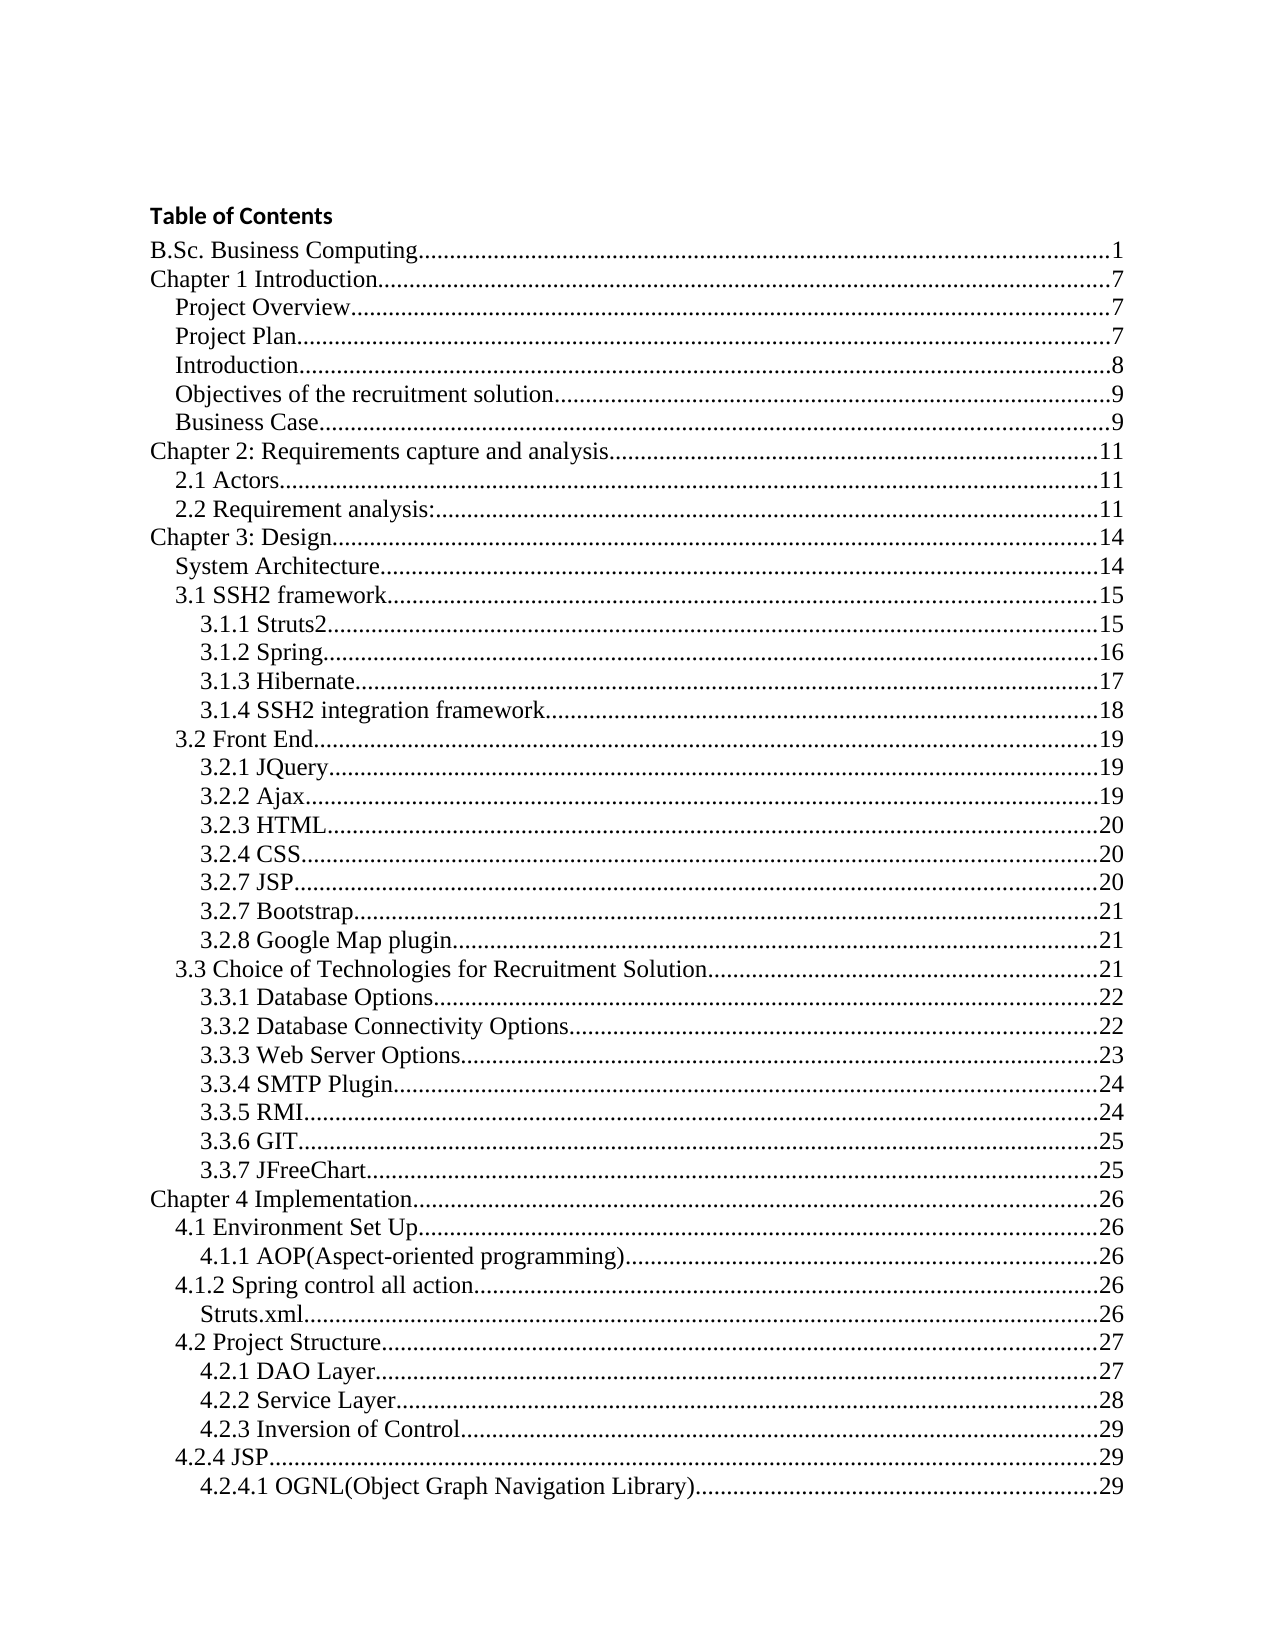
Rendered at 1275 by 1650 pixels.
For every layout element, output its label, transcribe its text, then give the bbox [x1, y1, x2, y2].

text 3.3.1 Database Options 22 [200, 982, 1125, 1011]
text 3.3.4 SMTP Plugin 24 [200, 1069, 1125, 1097]
text 3.2.7 Bootstrap 21 [200, 896, 1125, 925]
text Project Overview 7 [175, 292, 1125, 321]
text 3.2.1 JQuery 19 [200, 752, 1125, 781]
text 4.1.2 Spring control all action 26 [175, 1270, 1125, 1299]
text 3.2.4 CSS 20 [200, 839, 1125, 867]
text 3.2.8 Google Map plugin 21 [200, 925, 1125, 954]
text 4.1.1 AOP(Aspect-oriented programming) 26 [200, 1241, 1125, 1270]
text 4.2.3 Inversion of Control 29 [200, 1414, 1125, 1442]
text 4.2.4 JSP 29 [175, 1442, 1125, 1471]
text Chapter 1 Introduction 7 [150, 264, 1125, 292]
text 3.2 Front End 19 [175, 724, 1125, 752]
text 3.2.3 HTML 20 [200, 810, 1125, 839]
text 3.2.2 Ajax 19 [200, 781, 1125, 810]
text 3.2.7 JSP 20 [200, 867, 1125, 896]
text 2.2 Requirement analysis: 11 [175, 494, 1125, 522]
text 3.1 SSH2 framework 15 [175, 580, 1125, 609]
text Chapter 4 Implementation 26 [150, 1184, 1125, 1212]
text System Architecture 14 [175, 551, 1125, 580]
text 3.3.5 RMI 24 [200, 1097, 1125, 1126]
text 4.2.4.1 OGNL(Object Graph Navigation Library) 29 [200, 1471, 1125, 1500]
text Chapter 2: Requirements capture and analysis 11 [150, 436, 1125, 465]
text 4.2.2 Service Layer 28 [200, 1385, 1125, 1414]
text Project Plan 7 [175, 321, 1125, 350]
text 4.1 Environment Set Up 26 [175, 1212, 1125, 1241]
text 3.1.1 Struts2 15 [200, 609, 1125, 637]
text 3.3.3 Web Server Options 23 [200, 1040, 1125, 1069]
text 3.1.4 SSH2 integration framework 18 [200, 695, 1125, 724]
text 3.3.2 Database Connectivity Options 22 [200, 1011, 1125, 1040]
text 3.3.7 JFreeChart 25 [200, 1155, 1125, 1184]
text 4.2 Project Structure 27 [175, 1327, 1125, 1356]
text Chapter 3: Design 14 [150, 522, 1125, 551]
text 3.1.2 Spring 16 [200, 637, 1125, 666]
text 3.3 Choice of Technologies for Recruitment Solution 21 [175, 954, 1125, 982]
text 4.2.1 DAO Layer 27 [200, 1356, 1125, 1385]
text 3.3.6 GIT 25 [200, 1126, 1125, 1155]
text Objectives of the recruitment solution 9 [175, 379, 1125, 407]
subtitle Table of Contents [150, 200, 1125, 231]
text Struts.xml 26 [200, 1299, 1125, 1327]
text 3.1.3 Hibernate 17 [200, 666, 1125, 695]
text Introduction 8 [175, 350, 1125, 379]
text B.Sc. Business Computing 1 [150, 235, 1125, 264]
text 2.1 Actors 11 [175, 465, 1125, 494]
text Business Case 9 [175, 407, 1125, 436]
